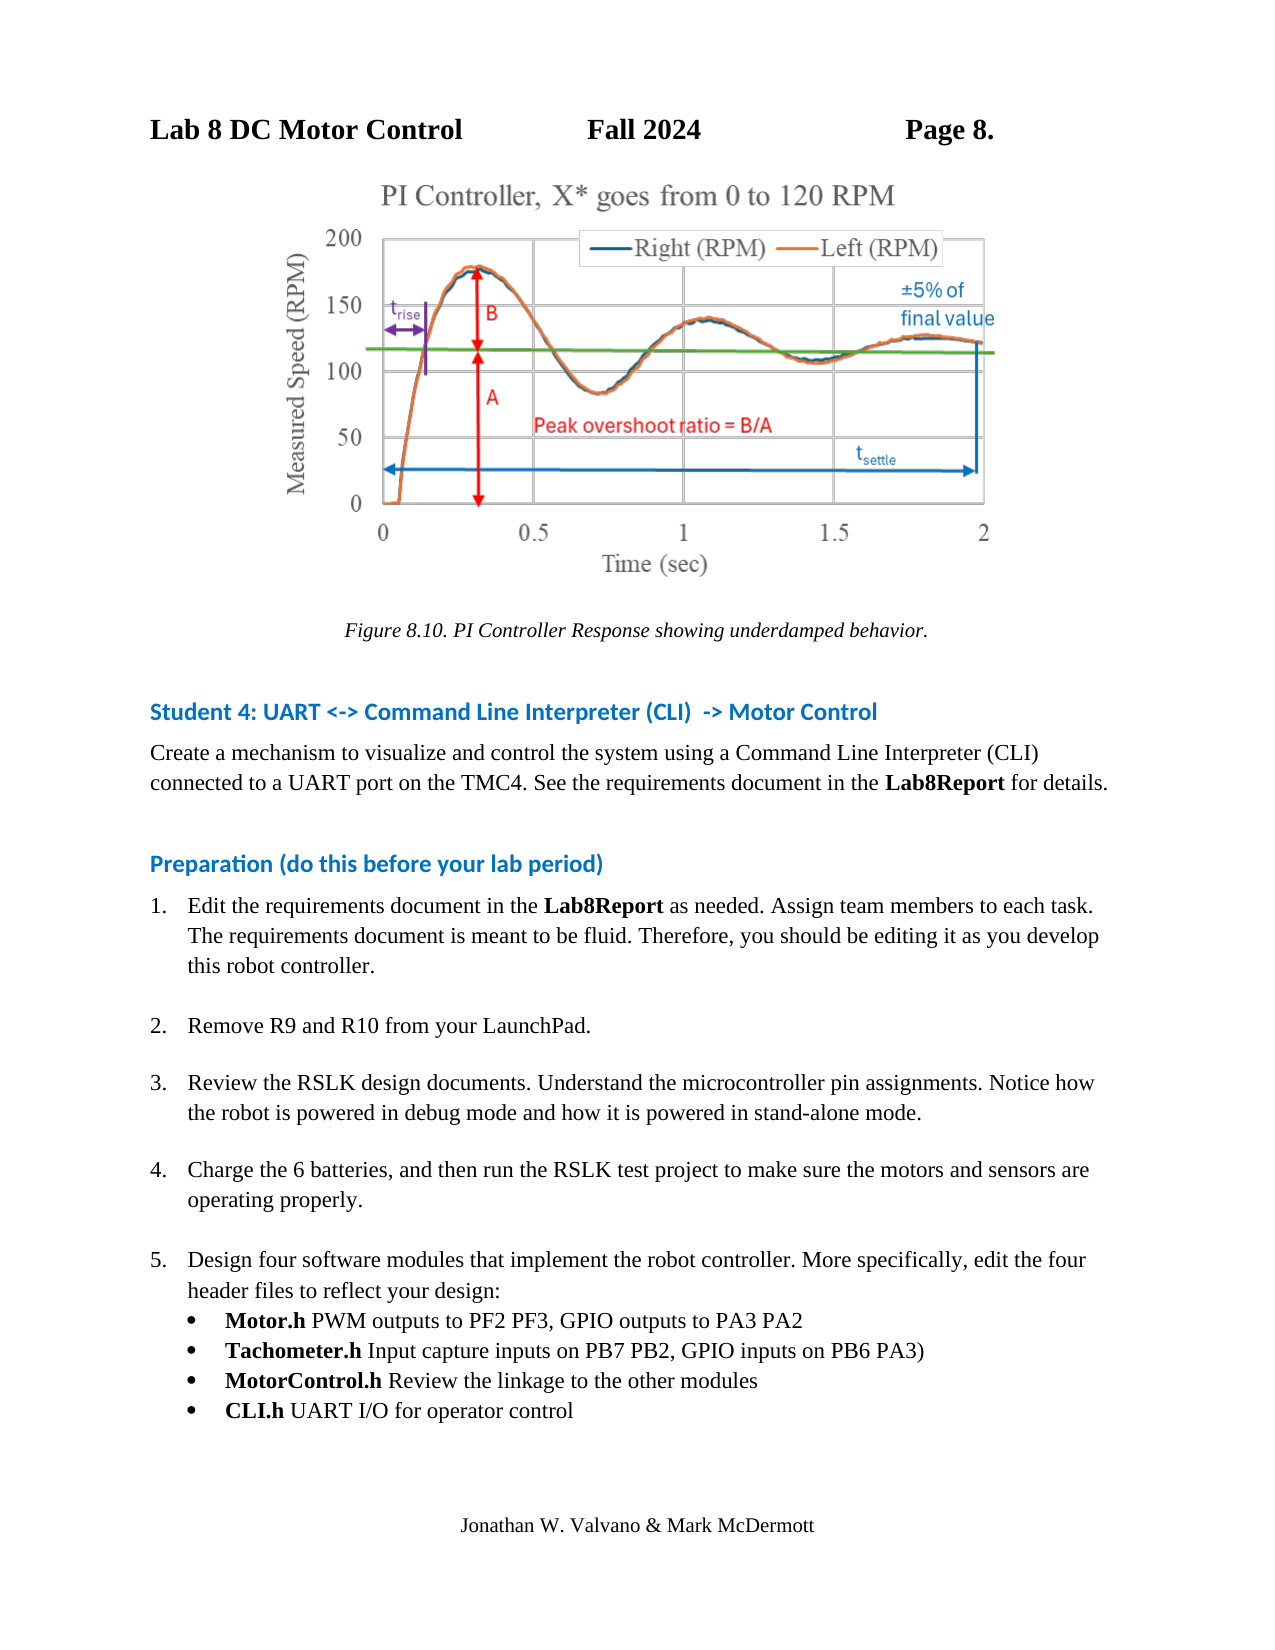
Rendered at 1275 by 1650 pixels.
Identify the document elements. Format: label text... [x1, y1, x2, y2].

list Review the RSLK design documents. Understand the microcontroller pin assignments. Notice how the robot is powered in debug mode and how it is powered in stand-alone mode. [150, 1069, 1125, 1126]
list Remove R9 and R10 from your LaunchPad. [150, 1012, 1125, 1039]
list Charge the 6 batteries, and then run the RSLK test project to make sure the motors and sensors are operating properly. [150, 1156, 1125, 1212]
picture [263, 161, 1013, 612]
text Create a mechanism to visualize and control the system using a Command Line Interpreter (CLI) connected to a UART port on the TMC4. See the requirements document in the Lab8Report for details. [150, 739, 1125, 796]
list Motor.h PWM outputs to PF2 PF3, GPIO outputs to PA3 PA2 [187, 1307, 1125, 1333]
list CLI.h UART I/O for operator control [187, 1397, 1125, 1424]
list Design four software modules that implement the robot controller. More specifically, edit the four header files to reflect your design: [150, 1246, 1125, 1303]
subtitle Student 4: UART <-> Command Line Interpreter (CLI) -> Motor Control [150, 696, 1125, 726]
list MotorControl.h Review the linkage to the other modules [187, 1367, 1125, 1394]
text Figure 8.10. PI Controller Response showing underdamped behavior. [225, 617, 1050, 642]
list Edit the requirements document in the Lab8Report as needed. Assign team members to each task. The requirements document is meant to be fluid. Therefore, you should be editing it as you develop this robot controller. [150, 892, 1125, 978]
subtitle Preparation (do this before your lab period) [150, 849, 1125, 879]
list Tachometer.h Input capture inputs on PB7 PB2, GPIO inputs on PB6 PA3) [187, 1337, 1125, 1363]
